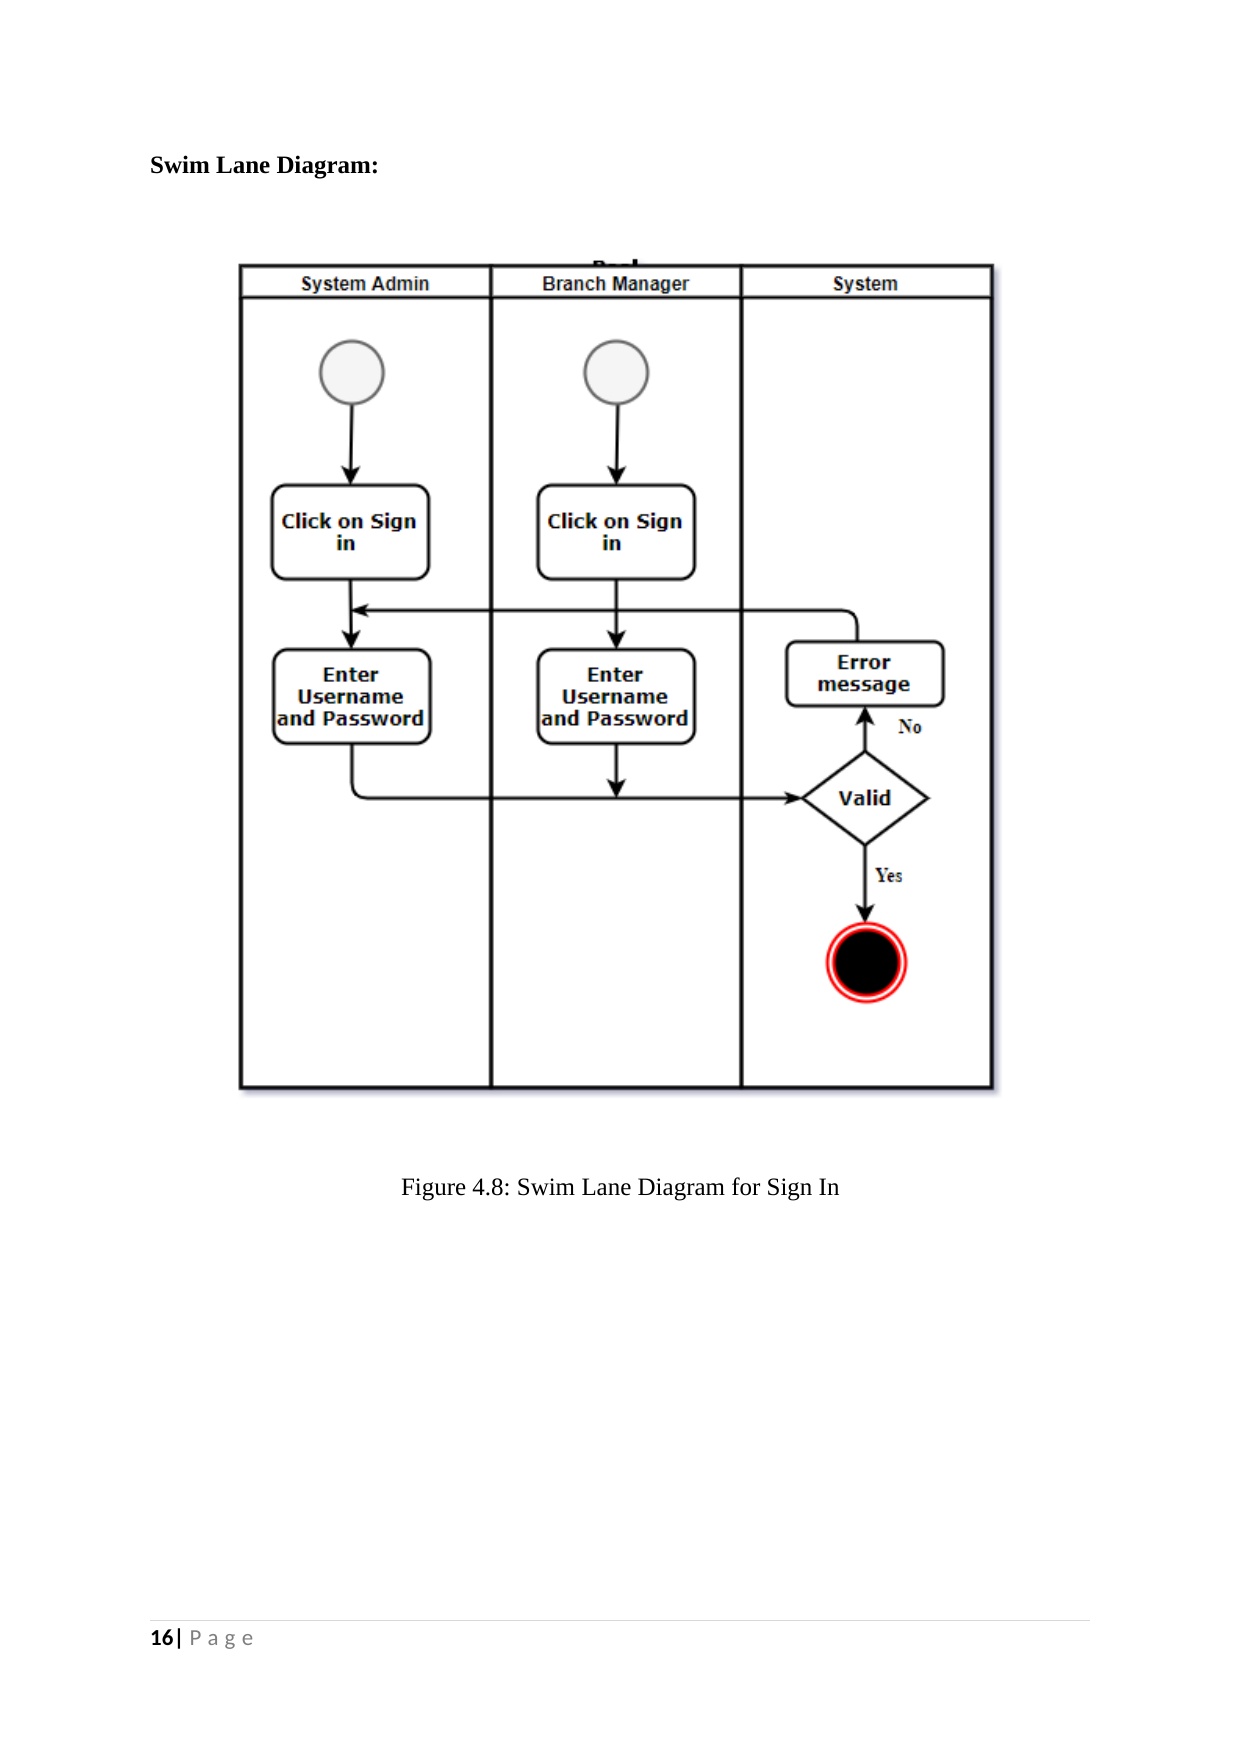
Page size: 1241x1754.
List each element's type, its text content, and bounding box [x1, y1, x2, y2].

picture [231, 250, 1010, 1106]
text Swim Lane Diagram: [150, 150, 1090, 179]
subtitle Figure 4.8: Swim Lane Diagram for Sign In [150, 1172, 1090, 1201]
